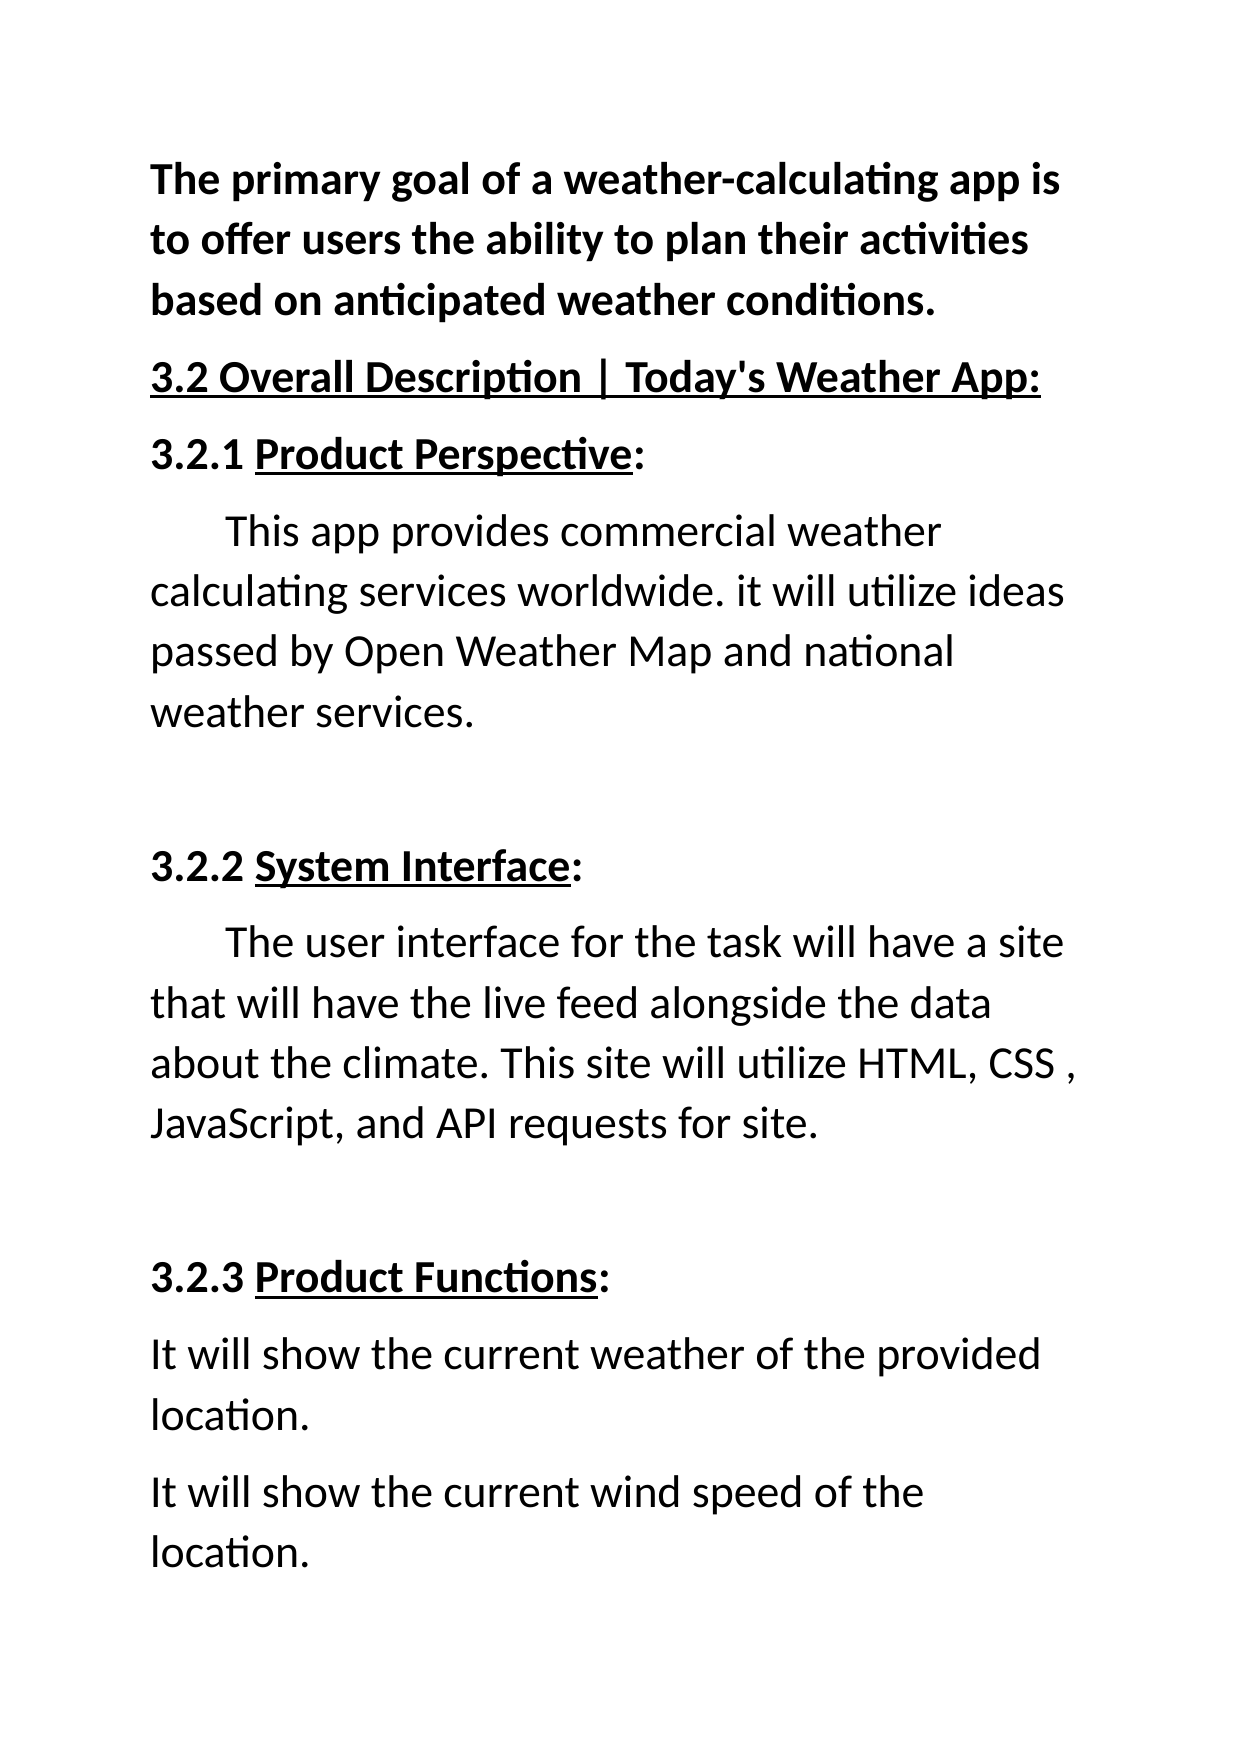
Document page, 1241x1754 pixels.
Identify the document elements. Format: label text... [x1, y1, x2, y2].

text It will show the current weather of the provided location. [150, 1325, 1090, 1442]
text 3.2.1 Product Perspective: [150, 424, 1090, 481]
text 3.2.2 System Interface: [150, 836, 1090, 892]
text This app provides commercial weather calculating services worldwide. it will utilize ideas passed by Open Weather Map and national weather services. [150, 502, 1090, 738]
text 3.2.3 Product Functions: [150, 1248, 1090, 1304]
text 3.2 Overall Description | Today's Weather App: [150, 348, 1090, 403]
text The user interface for the task will have a site that will have the live feed alongside the data about the climate. This site will utilize HTML, CSS , JavaScript, and API requests for site. [150, 913, 1090, 1150]
text It will show the current wind speed of the location. [150, 1463, 1090, 1579]
text The primary goal of a weather-calculating app is to offer users the ability to plan their activities based on anticipated weather conditions. [150, 150, 1090, 327]
